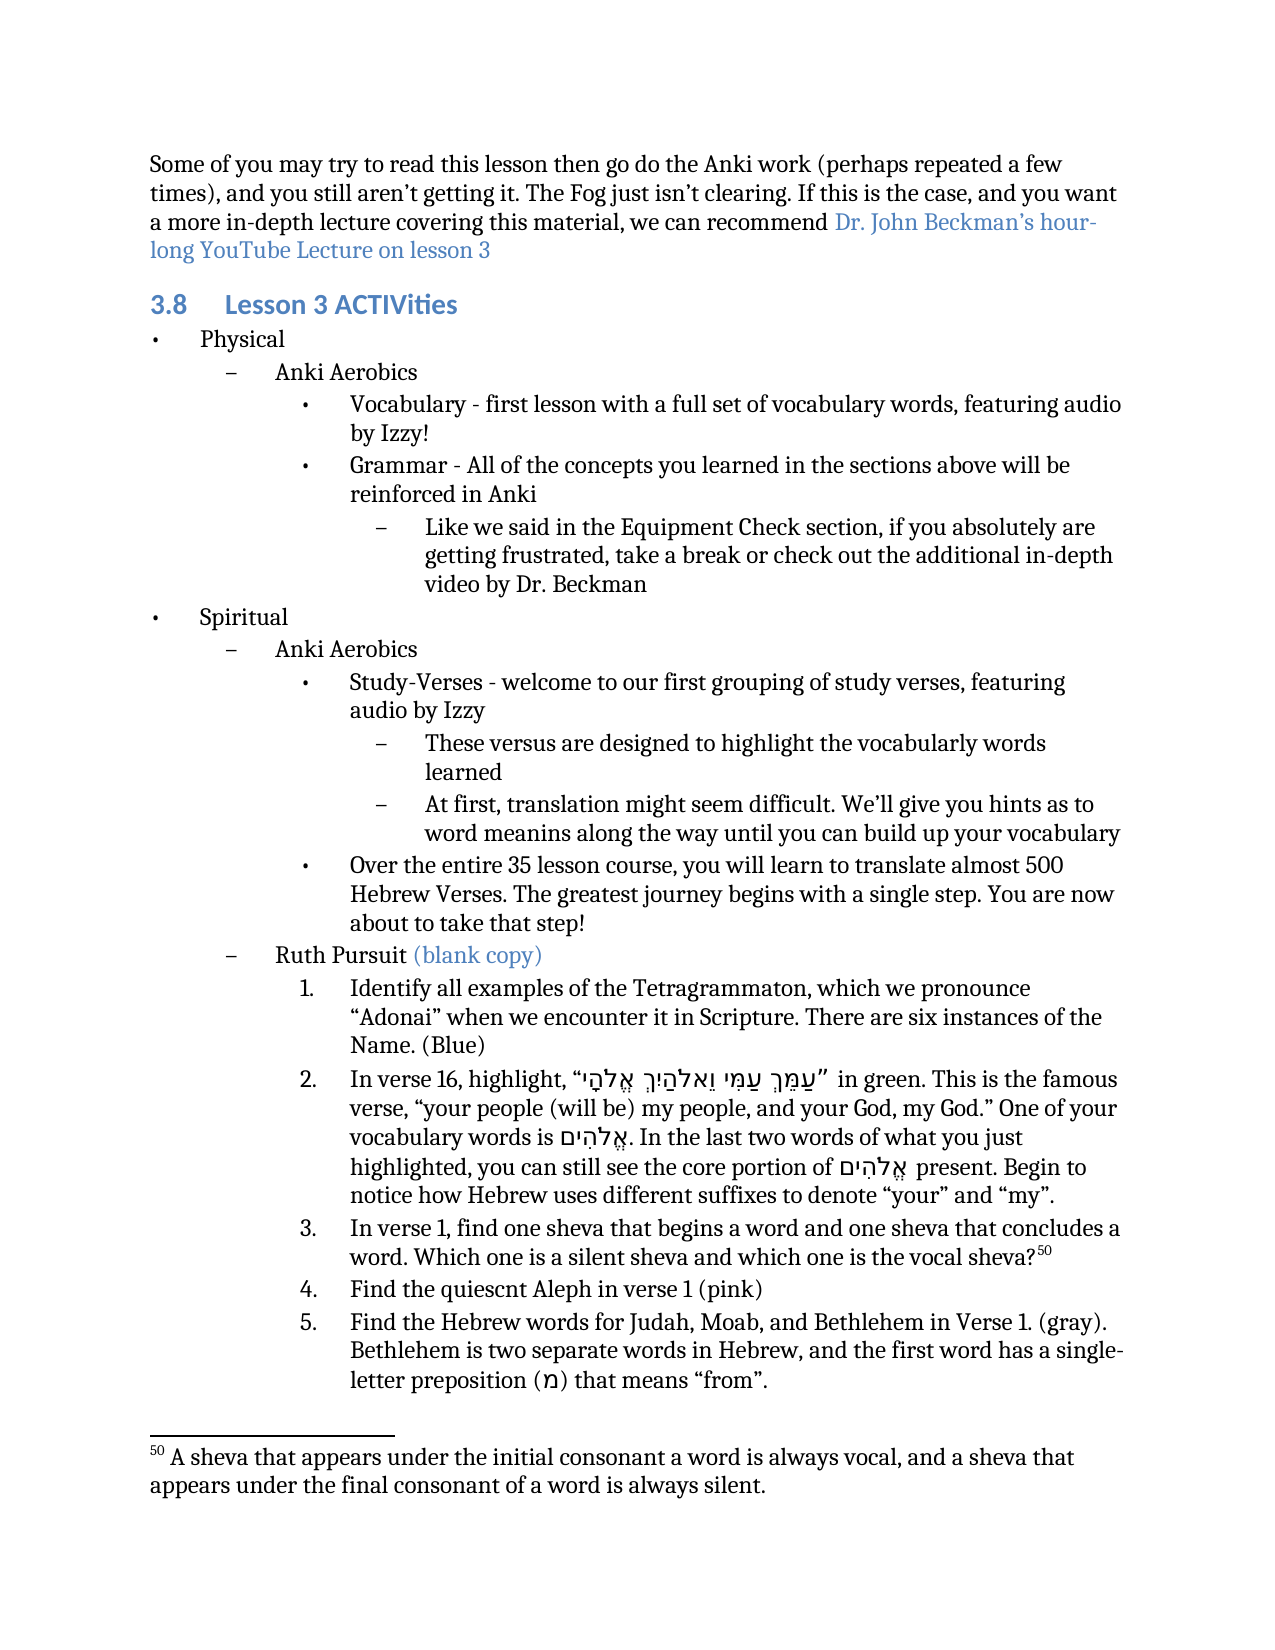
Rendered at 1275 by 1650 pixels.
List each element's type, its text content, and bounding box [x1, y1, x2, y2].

list In verse 1, find one sheva that begins a word and one sheva that concludes a word. Which one is a silent sheva and which one is the vocal sheva? [300, 1214, 1125, 1271]
list Anki Aerobics [225, 358, 1125, 386]
list These versus are designed to highlight the vocabularly words learned [375, 729, 1125, 786]
list Identify all examples of the Tetragrammaton, which we pronounce “Adonai” when we encounter it in Scripture. There are six instances of the Name. (Blue) [300, 974, 1125, 1060]
list Over the entire 35 lesson course, you will learn to translate almost 500 Hebrew Verses. The greatest journey begins with a single step. You are now about to take that step! [300, 851, 1125, 938]
list Like we said in the Equipment Check section, if you absolutely are getting frustrated, take a break or check out the additional in-depth video by Dr. Beckman [375, 513, 1125, 599]
text Some of you may try to read this lesson then go do the Anki work (perhaps repeated a few times), and you still aren’t getting it. The Fog just isn’t clearing. If this is the case, and you want a more in-depth lecture covering this material, we can recommend Dr. John Beckman’s hour-long YouTube Lecture on lesson 3 [150, 150, 1125, 265]
list Study-Verses - welcome to our first grouping of study verses, featuring audio by Izzy [300, 668, 1125, 725]
list Vocabulary - first lesson with a full set of vocabulary words, featuring audio by Izzy! [300, 390, 1125, 448]
list At first, translation might seem difficult. We’ll give you hints as to word meanins along the way until you can build up your vocabulary [375, 790, 1125, 848]
list Spiritual [150, 603, 1125, 631]
list Find the Hebrew words for Judah, Moab, and Bethlehem in Verse 1. (gray). Bethlehem is two separate words in Hebrew, and the first word has a single-letter preposition (מ) that means “from”. [300, 1307, 1125, 1394]
list Grammar - All of the concepts you learned in the sections above will be reinforced in Anki [300, 451, 1125, 509]
list Find the quiescnt Aleph in verse 1 (pink) [300, 1275, 1125, 1304]
list Ruth Pursuit (blank copy) [225, 941, 1125, 970]
list Anki Aerobics [225, 635, 1125, 664]
subtitle 3.8 Lesson 3 ACTIVities [150, 286, 1125, 321]
list In verse 16, highlight, “עַמֵּךְ עַמִּי וֵאלֹהַיִךְ אֱלֹהָי” in green. This is the famous verse, “your people (will be) my people, and your God, my God.” One of your vocabulary words is אֱלֹהִים. In the last two words of what you just highlighted, you can still see the core portion of אֱלֹהִים present. Begin to notice how Hebrew uses different suffixes to denote “your” and “my”. [300, 1064, 1125, 1210]
list Physical [150, 325, 1125, 354]
